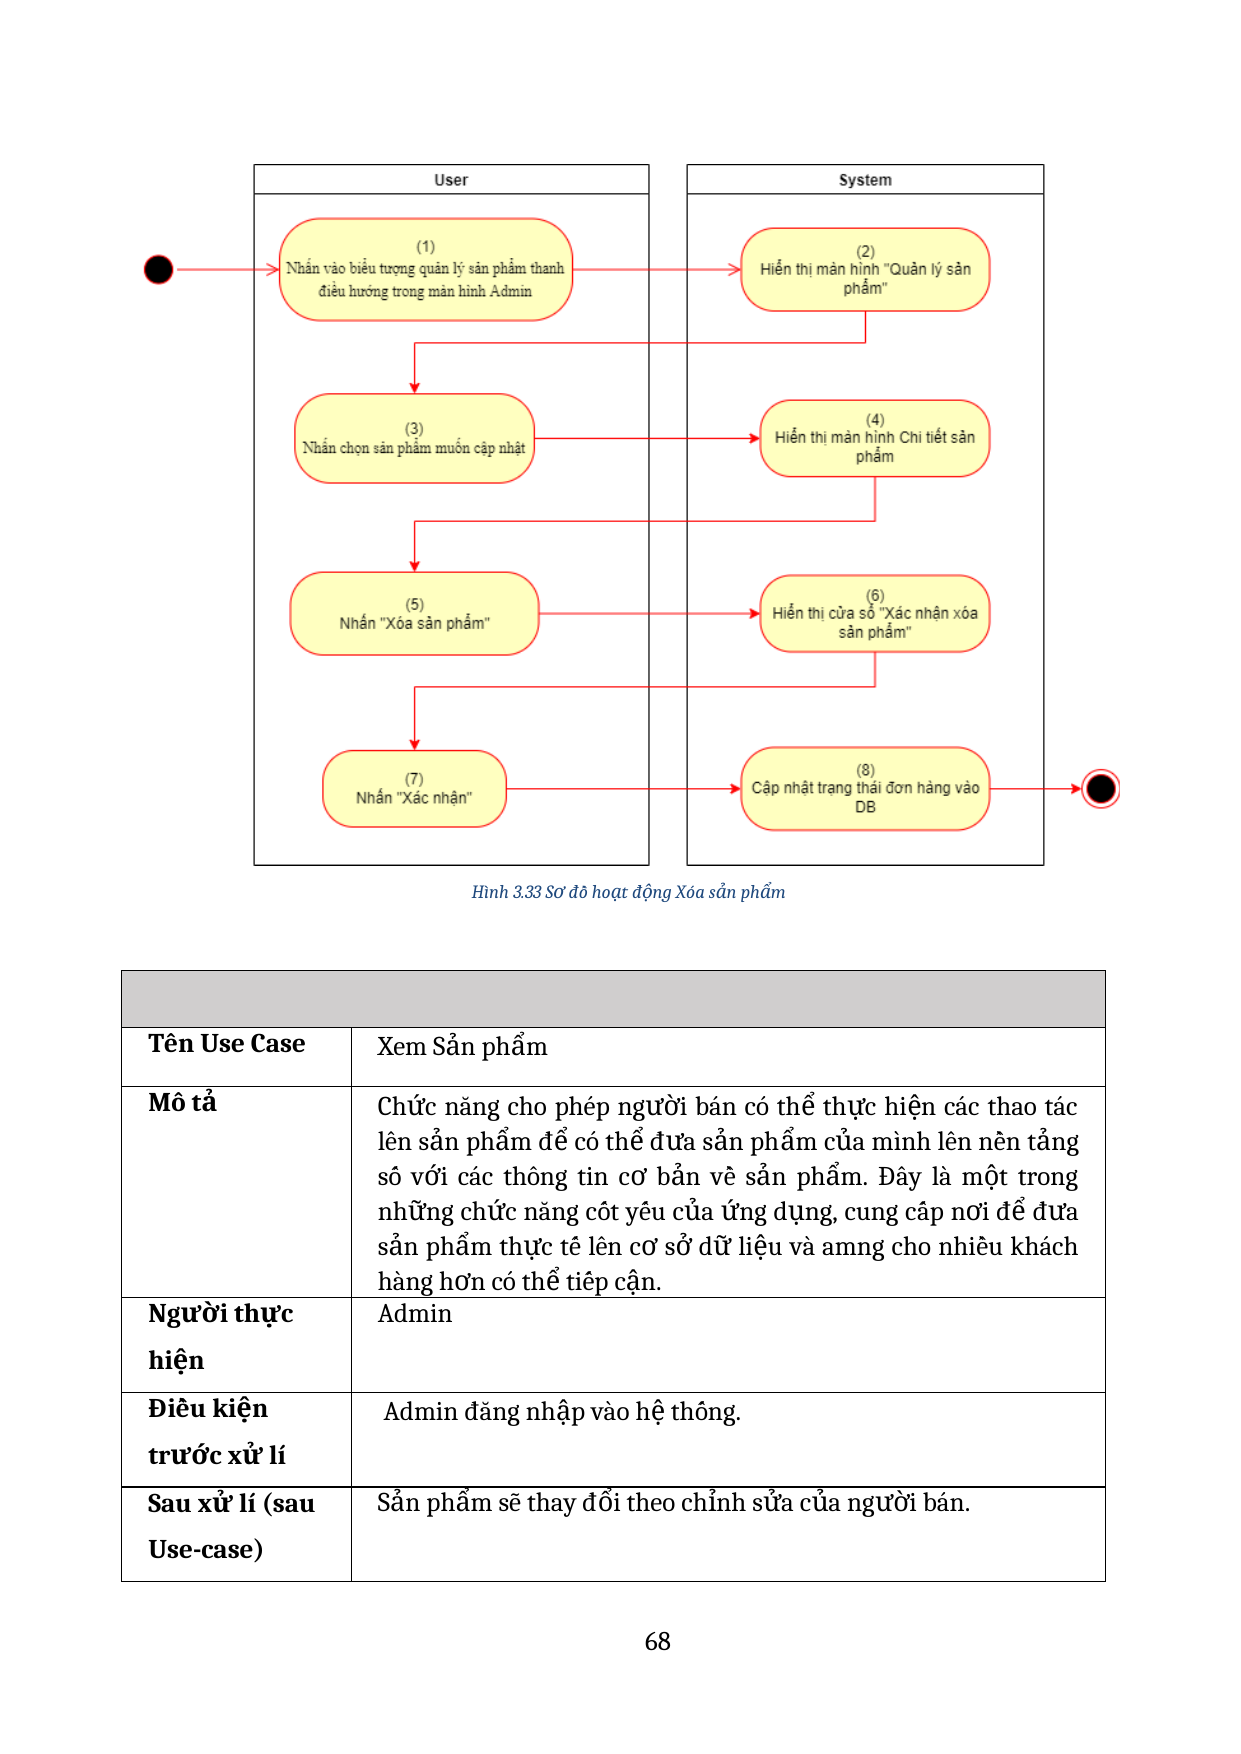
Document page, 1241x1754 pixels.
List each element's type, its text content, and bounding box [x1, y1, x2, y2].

table_cell Điều kiện trước xử lí [122, 1393, 351, 1486]
text Hình 3.25 Sơ đồ hoạt động Xóa sản phẩm [56, 881, 1203, 903]
table_cell Xem Sản phẩm [352, 1028, 1105, 1086]
table_header [122, 971, 1105, 1027]
table_cell Sau xử lí (sau Use-case) [122, 1488, 351, 1581]
picture [139, 164, 1120, 866]
table_cell Chức năng cho phép người bán có thể thực hiện các thao tác lên sản phẩm để có thể đưa sản phẩm của mình lên nền tảng số với các thông tin cơ bản về sản phẩm. Đây là một trong những chức năng cốt yếu của ứng dụng, cung cấp nơi để đưa sản phẩm thực tế lên cơ sở dữ liệu và amng cho nhiều khách hàng hơn có thể tiếp cận. [352, 1087, 1105, 1297]
table_cell Admin [352, 1298, 1105, 1392]
table_cell Mô tả [122, 1087, 351, 1297]
table_cell Sản phẩm sẽ thay đổi theo chỉnh sửa của người bán. [352, 1488, 1105, 1581]
table_cell Người thực hiện [122, 1298, 351, 1392]
table_cell Tên Use Case [122, 1028, 351, 1086]
table_cell Admin đăng nhập vào hệ thống. [352, 1393, 1105, 1486]
